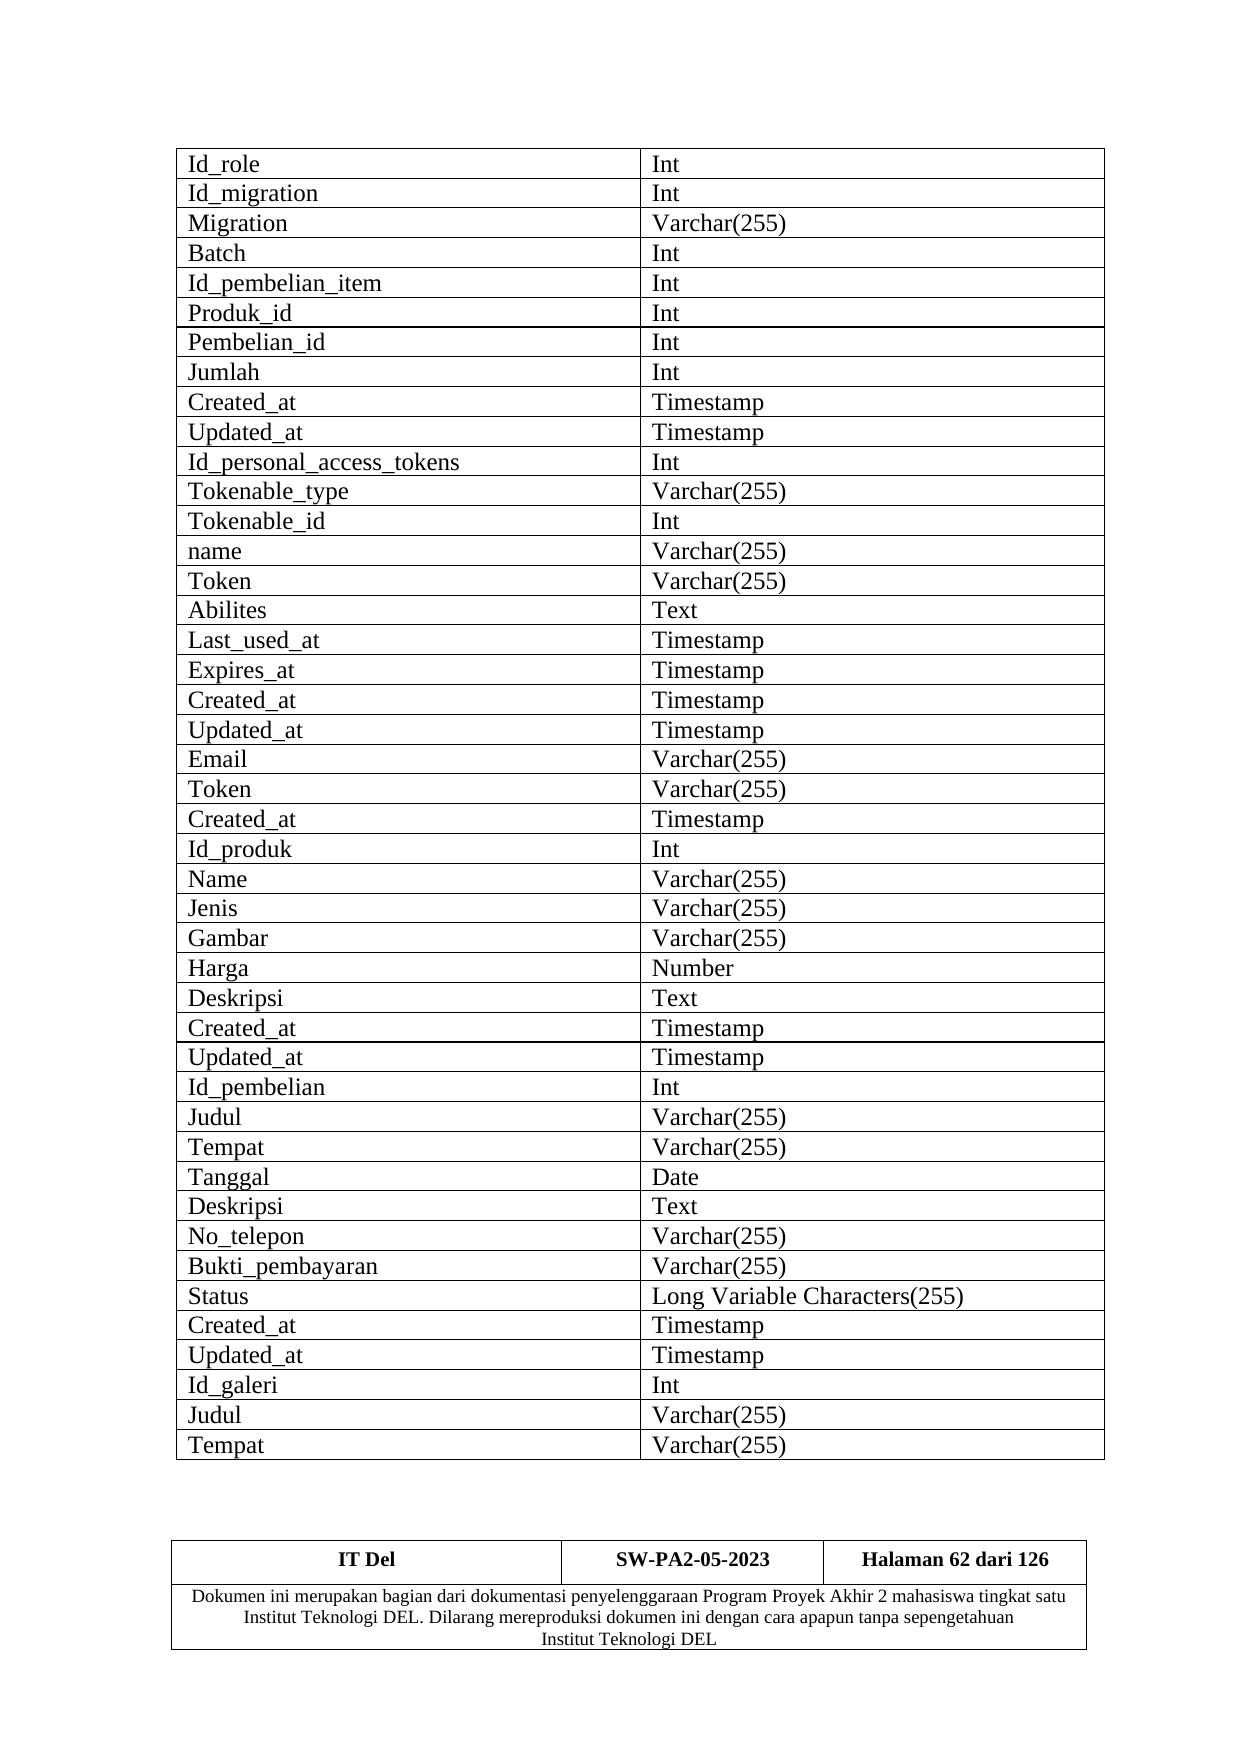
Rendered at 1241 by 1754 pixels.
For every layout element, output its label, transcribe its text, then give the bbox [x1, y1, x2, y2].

table_cell Int [641, 506, 1104, 535]
table_cell Varchar(255) [641, 1102, 1104, 1131]
table_cell Timestamp [641, 685, 1104, 714]
table_cell Tokenable_type [177, 476, 640, 505]
table_cell Last_used_at [177, 625, 640, 654]
table_cell Created_at [177, 804, 640, 833]
table_cell Varchar(255) [641, 208, 1104, 237]
table_cell Harga [177, 953, 640, 982]
table_cell Varchar(255) [641, 745, 1104, 773]
table_cell Id_pembelian [177, 1072, 640, 1101]
table_cell Tokenable_id [177, 506, 640, 535]
table_cell Abilites [177, 596, 640, 624]
table_cell Timestamp [641, 1043, 1104, 1071]
table_cell Varchar(255) [641, 1132, 1104, 1161]
table_cell Varchar(255) [641, 566, 1104, 594]
table_cell Varchar(255) [641, 923, 1104, 952]
table_cell Id_pembelian_item [177, 268, 640, 297]
table_cell Varchar(255) [641, 864, 1104, 892]
table_cell Id_produk [177, 834, 640, 863]
table_cell Text [641, 596, 1104, 624]
table_cell Token [177, 566, 640, 594]
table_cell Varchar(255) [641, 1400, 1104, 1429]
table_cell Timestamp [641, 715, 1104, 743]
table_cell Pembelian_id [177, 328, 640, 356]
table_cell Varchar(255) [641, 1430, 1104, 1458]
table_cell Jumlah [177, 357, 640, 386]
table_cell Timestamp [641, 804, 1104, 833]
table_cell Varchar(255) [641, 1221, 1104, 1250]
table_cell Timestamp [641, 655, 1104, 684]
table_cell Id_migration [177, 179, 640, 207]
table_cell Produk_id [177, 298, 640, 326]
table_cell Int [641, 268, 1104, 297]
table_cell Text [641, 1191, 1104, 1220]
table_cell Int [641, 328, 1104, 356]
table_cell Number [641, 953, 1104, 982]
table_cell Jenis [177, 894, 640, 922]
table_cell Int [641, 357, 1104, 386]
table_cell Token [177, 774, 640, 803]
table_cell Batch [177, 238, 640, 267]
table_cell Updated_at [177, 1340, 640, 1369]
table_cell Status [177, 1281, 640, 1309]
table_cell No_telepon [177, 1221, 640, 1250]
table_cell Timestamp [641, 625, 1104, 654]
table_cell Id_personal_access_tokens [177, 447, 640, 475]
table_cell Gambar [177, 923, 640, 952]
table_cell Timestamp [641, 387, 1104, 416]
table_cell Timestamp [641, 417, 1104, 446]
table_cell Date [641, 1162, 1104, 1190]
table_cell Int [641, 238, 1104, 267]
table_cell Varchar(255) [641, 1251, 1104, 1280]
table_cell Id_role [177, 149, 640, 177]
table_cell Updated_at [177, 417, 640, 446]
table_cell Int [641, 447, 1104, 475]
table_cell Int [641, 179, 1104, 207]
table_cell Varchar(255) [641, 536, 1104, 565]
table_cell Varchar(255) [641, 476, 1104, 505]
table_cell Migration [177, 208, 640, 237]
table_cell Timestamp [641, 1013, 1104, 1041]
table_cell Deskripsi [177, 1191, 640, 1220]
table_cell Email [177, 745, 640, 773]
table_cell Long Variable Characters(255) [641, 1281, 1104, 1309]
table_cell Timestamp [641, 1311, 1104, 1339]
table_cell Created_at [177, 1013, 640, 1041]
table_cell Int [641, 1370, 1104, 1399]
table_cell Deskripsi [177, 983, 640, 1012]
table_cell Int [641, 298, 1104, 326]
table_cell Varchar(255) [641, 774, 1104, 803]
table_cell Created_at [177, 387, 640, 416]
table_cell Timestamp [641, 1340, 1104, 1369]
table_cell Judul [177, 1400, 640, 1429]
table_cell Tempat [177, 1430, 640, 1458]
table_cell Name [177, 864, 640, 892]
table_cell Varchar(255) [641, 894, 1104, 922]
table_cell name [177, 536, 640, 565]
table_cell Int [641, 1072, 1104, 1101]
table_cell Created_at [177, 685, 640, 714]
table_cell Int [641, 834, 1104, 863]
table_cell Expires_at [177, 655, 640, 684]
table_cell Created_at [177, 1311, 640, 1339]
table_cell Tanggal [177, 1162, 640, 1190]
table_cell Judul [177, 1102, 640, 1131]
table_cell Text [641, 983, 1104, 1012]
table_cell Updated_at [177, 715, 640, 743]
table_cell Updated_at [177, 1043, 640, 1071]
table_cell Bukti_pembayaran [177, 1251, 640, 1280]
table_cell Id_galeri [177, 1370, 640, 1399]
table_cell Int [641, 149, 1104, 177]
table_cell Tempat [177, 1132, 640, 1161]
